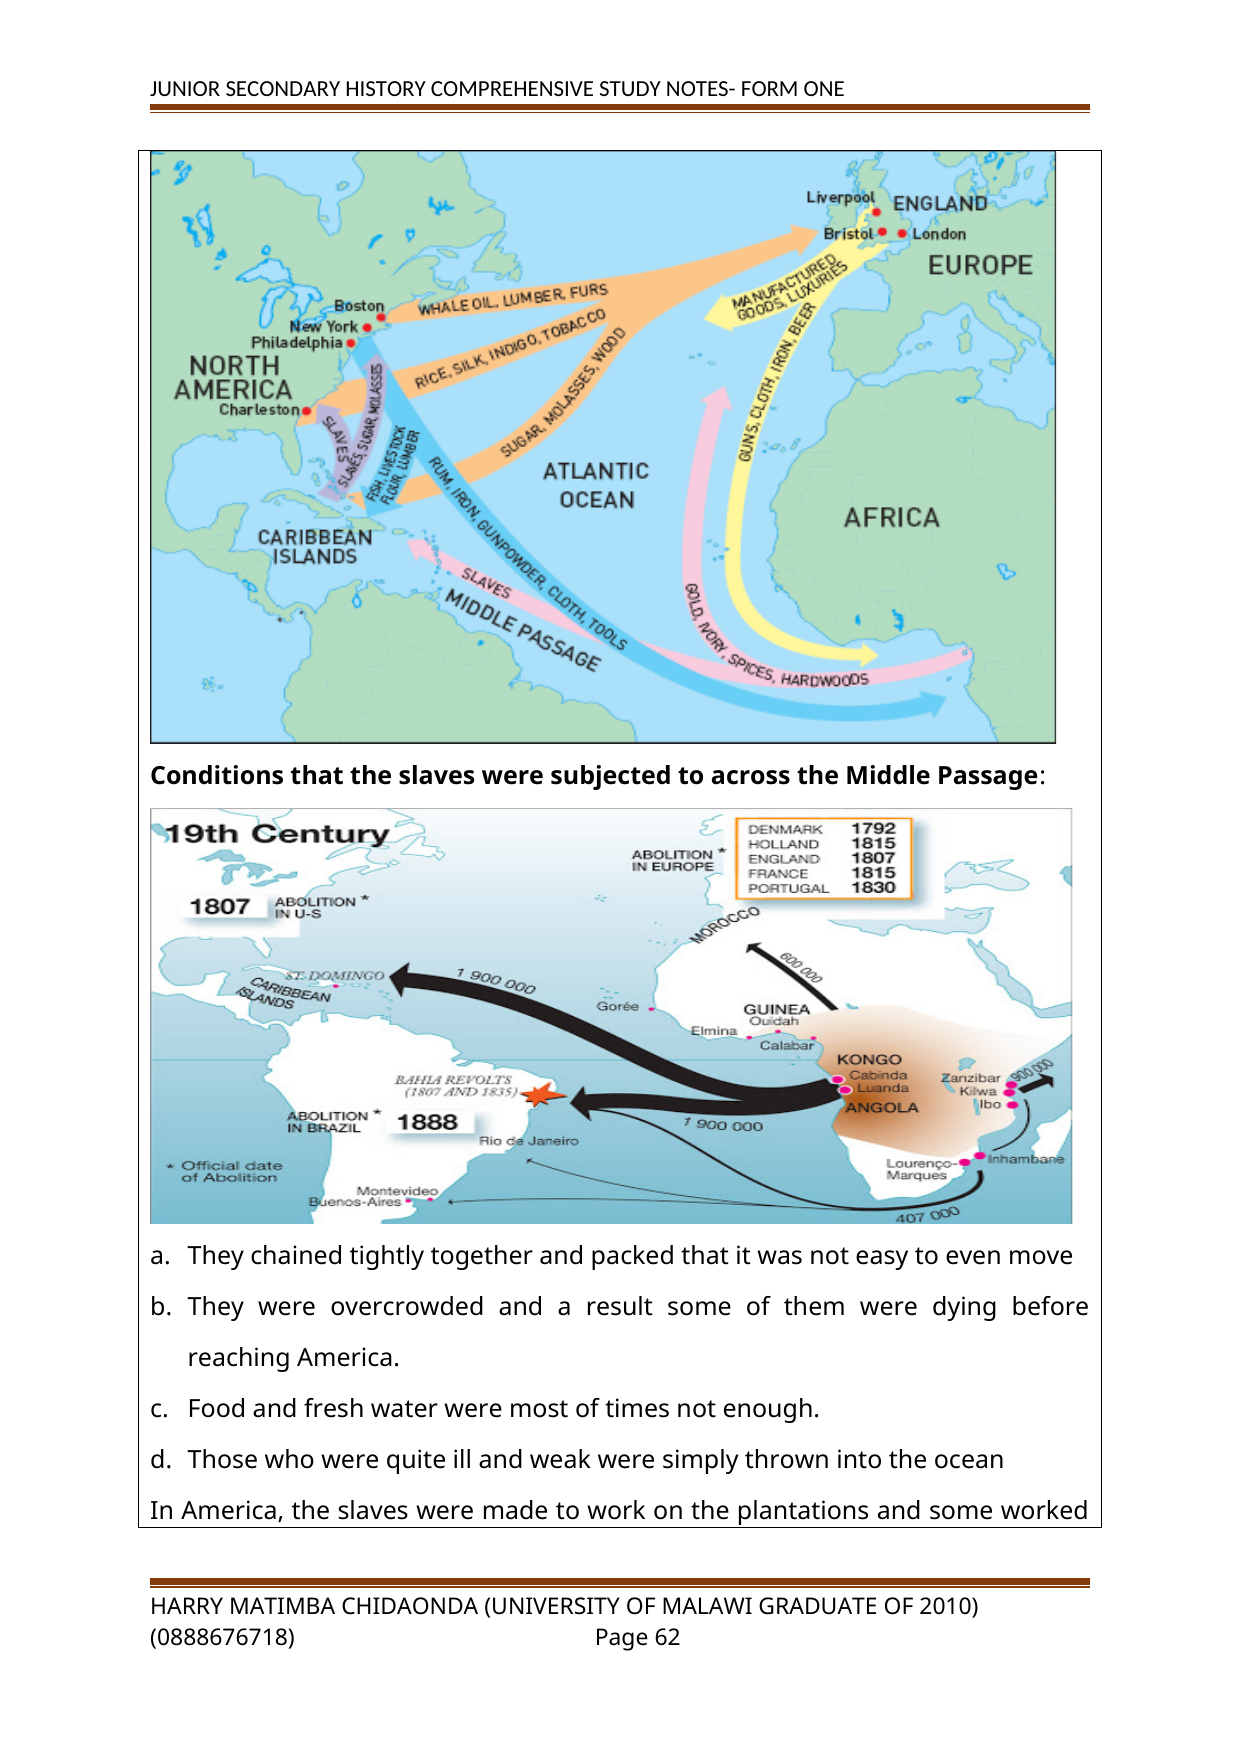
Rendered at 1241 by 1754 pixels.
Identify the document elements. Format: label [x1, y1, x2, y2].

table_header [139, 151, 1101, 1527]
picture [150, 151, 1057, 744]
picture [150, 808, 1073, 1224]
